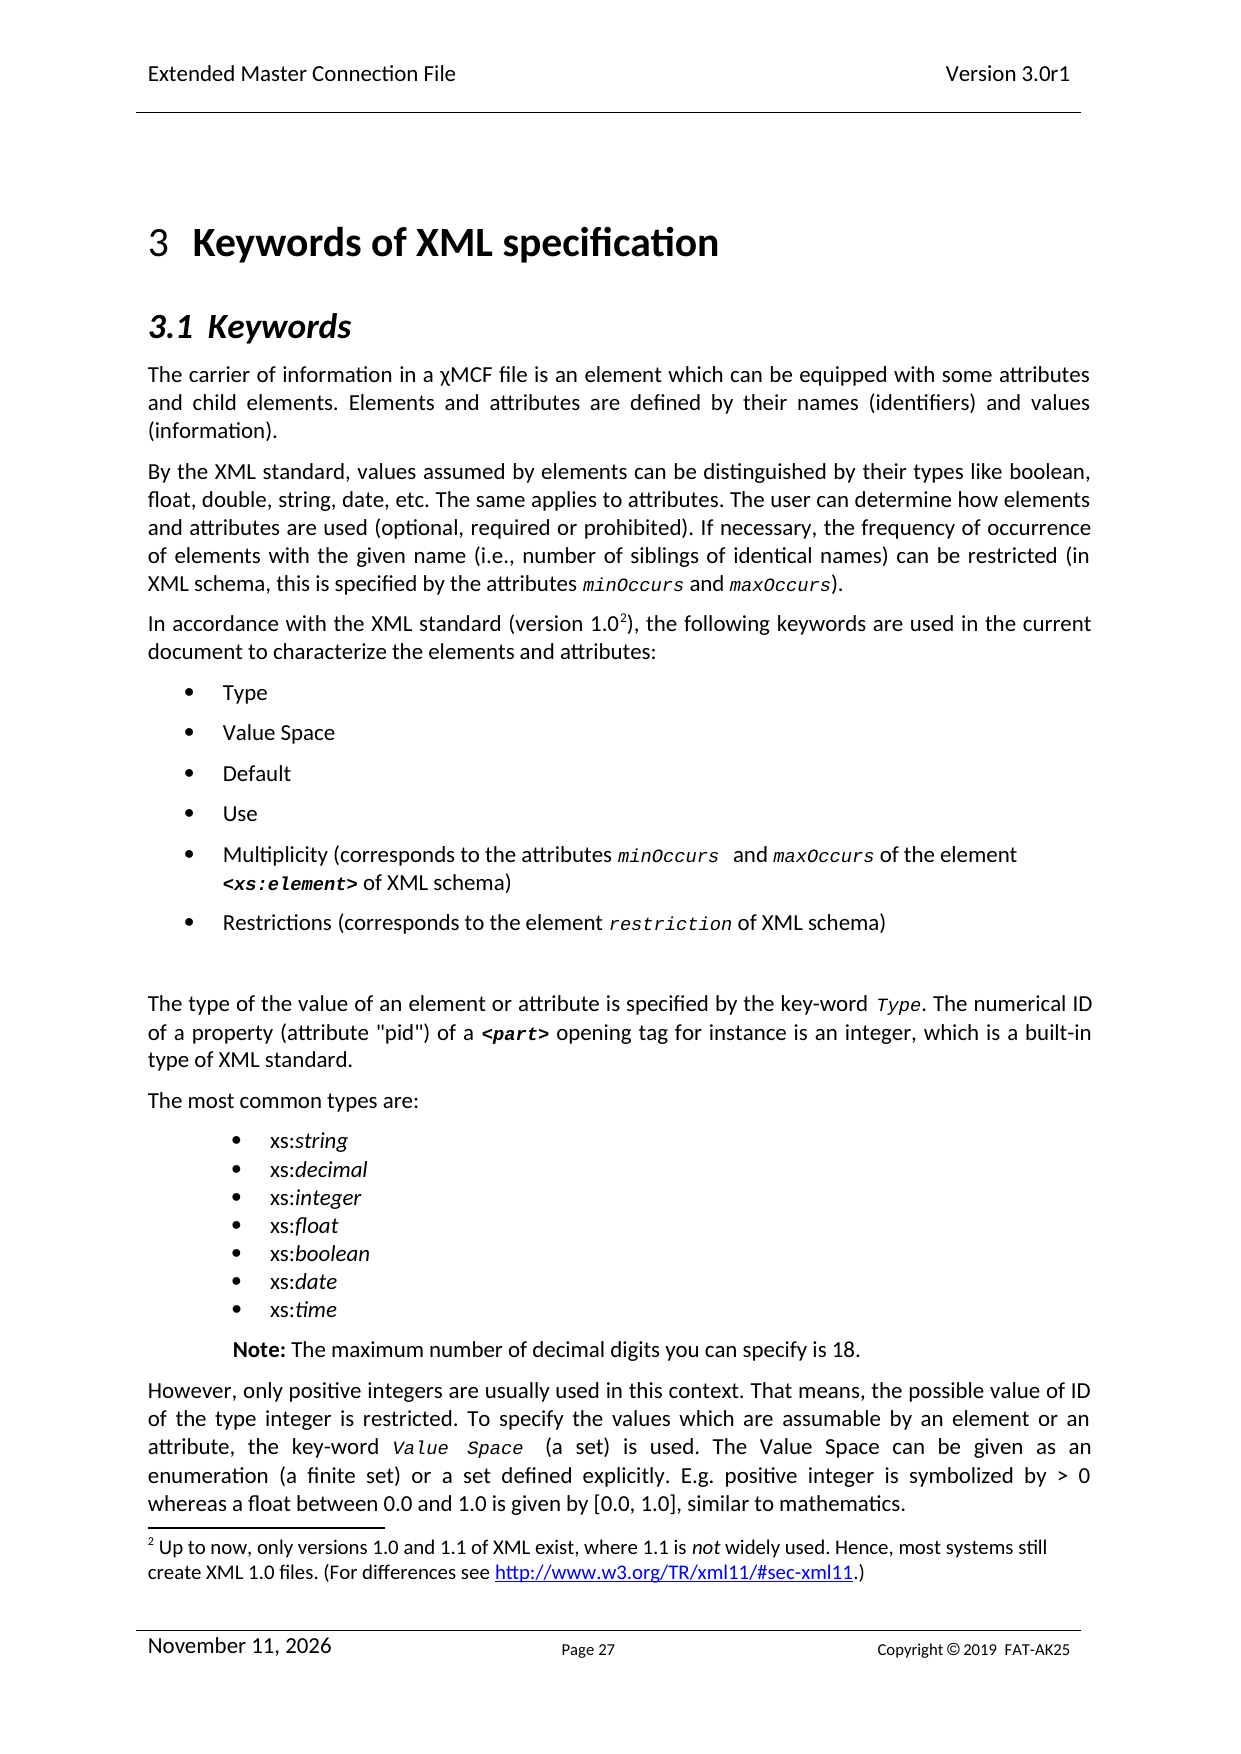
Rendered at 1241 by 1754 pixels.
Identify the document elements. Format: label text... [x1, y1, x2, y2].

list xs:integer [232, 1183, 1092, 1211]
list Restrictions (corresponds to the element restriction of XML schema) [185, 908, 1092, 937]
list xs:float [232, 1211, 1092, 1239]
list Use [185, 799, 1092, 827]
list xs:decimal [232, 1155, 1092, 1183]
list xs:time [233, 1295, 1092, 1323]
list Multiplicity (corresponds to the attributes minOccurs and maxOccurs of the element <xs:element> of XML schema) [185, 840, 1092, 896]
list Type [185, 678, 1092, 706]
list xs:boolean [232, 1239, 1092, 1267]
text The carrier of information in a χMCF file is an element which can be equipped with some attributes and child elements. Elements and attributes are defined by their names (identifiers) and values (information). [148, 360, 1092, 444]
text The most common types are: [148, 1086, 1092, 1114]
list Default [185, 759, 1092, 787]
list xs:date [232, 1267, 1092, 1295]
text However, only positive integers are usually used in this context. That means, the possible value of ID of the type integer is restricted. To specify the values which are assumable by an element or an attribute, the key-word Value Space (a set) is used. The Value Space can be given as an enumeration (a finite set) or a set defined explicitly. E.g. positive integer is symbolized by > 0 whereas a float between 0.0 and 1.0 is given by [0.0, 1.0], similar to mathematics. [148, 1376, 1092, 1517]
list Value Space [185, 718, 1092, 746]
text In accordance with the XML standard (version 1.0), the following keywords are used in the current document to characterize the elements and attributes: [148, 609, 1092, 665]
text The type of the value of an element or attribute is specified by the key-word Type. The numerical ID of a property (attribute "pid") of a <part> opening tag for instance is an integer, which is a built-in type of XML standard. [148, 989, 1092, 1074]
list xs:string [232, 1127, 1092, 1155]
subtitle Keywords of XML specification [148, 216, 1092, 267]
text By the XML standard, values assumed by elements can be distinguished by their types like boolean, float, double, string, date, etc. The same applies to attributes. The user can determine how elements and attributes are used (optional, required or prohibited). If necessary, the frequency of occurrence of elements with the given name (i.e., number of siblings of identical names) can be restricted (in XML schema, this is specified by the attributes minOccurs and maxOccurs). [148, 457, 1092, 597]
subtitle Keywords [148, 304, 1092, 348]
list Note: The maximum number of decimal digits you can specify is 18. [233, 1335, 1092, 1363]
